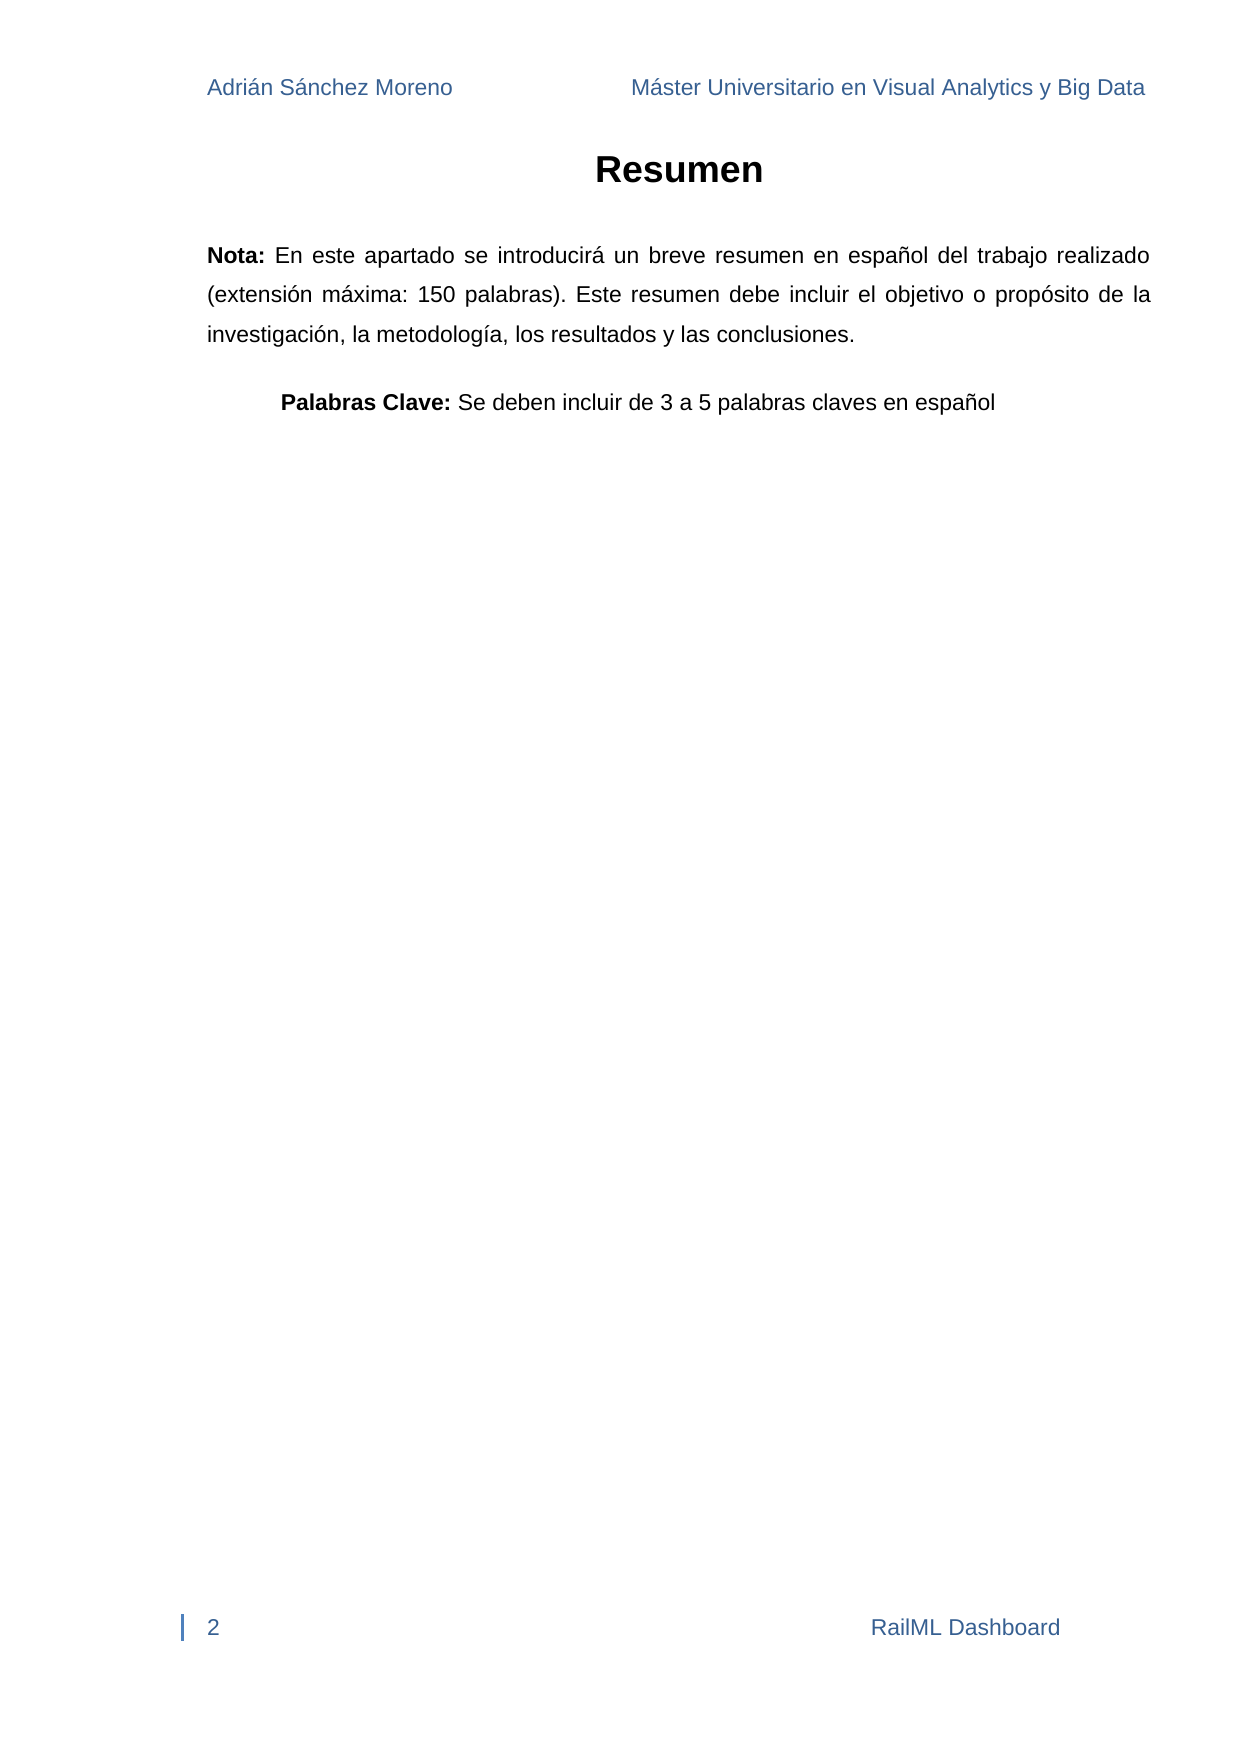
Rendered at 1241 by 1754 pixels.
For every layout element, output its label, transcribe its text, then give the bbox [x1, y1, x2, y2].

text Palabras Clave: Se deben incluir de 3 a 5 palabras claves en español [207, 389, 1152, 416]
subtitle Resumen [207, 148, 1152, 191]
text Nota: En este apartado se introducirá un breve resumen en español del trabajo realizado (extensión máxima: 150 palabras). Este resumen debe incluir el objetivo o propósito de la investigación, la metodología, los resultados y las conclusiones. [207, 242, 1152, 347]
